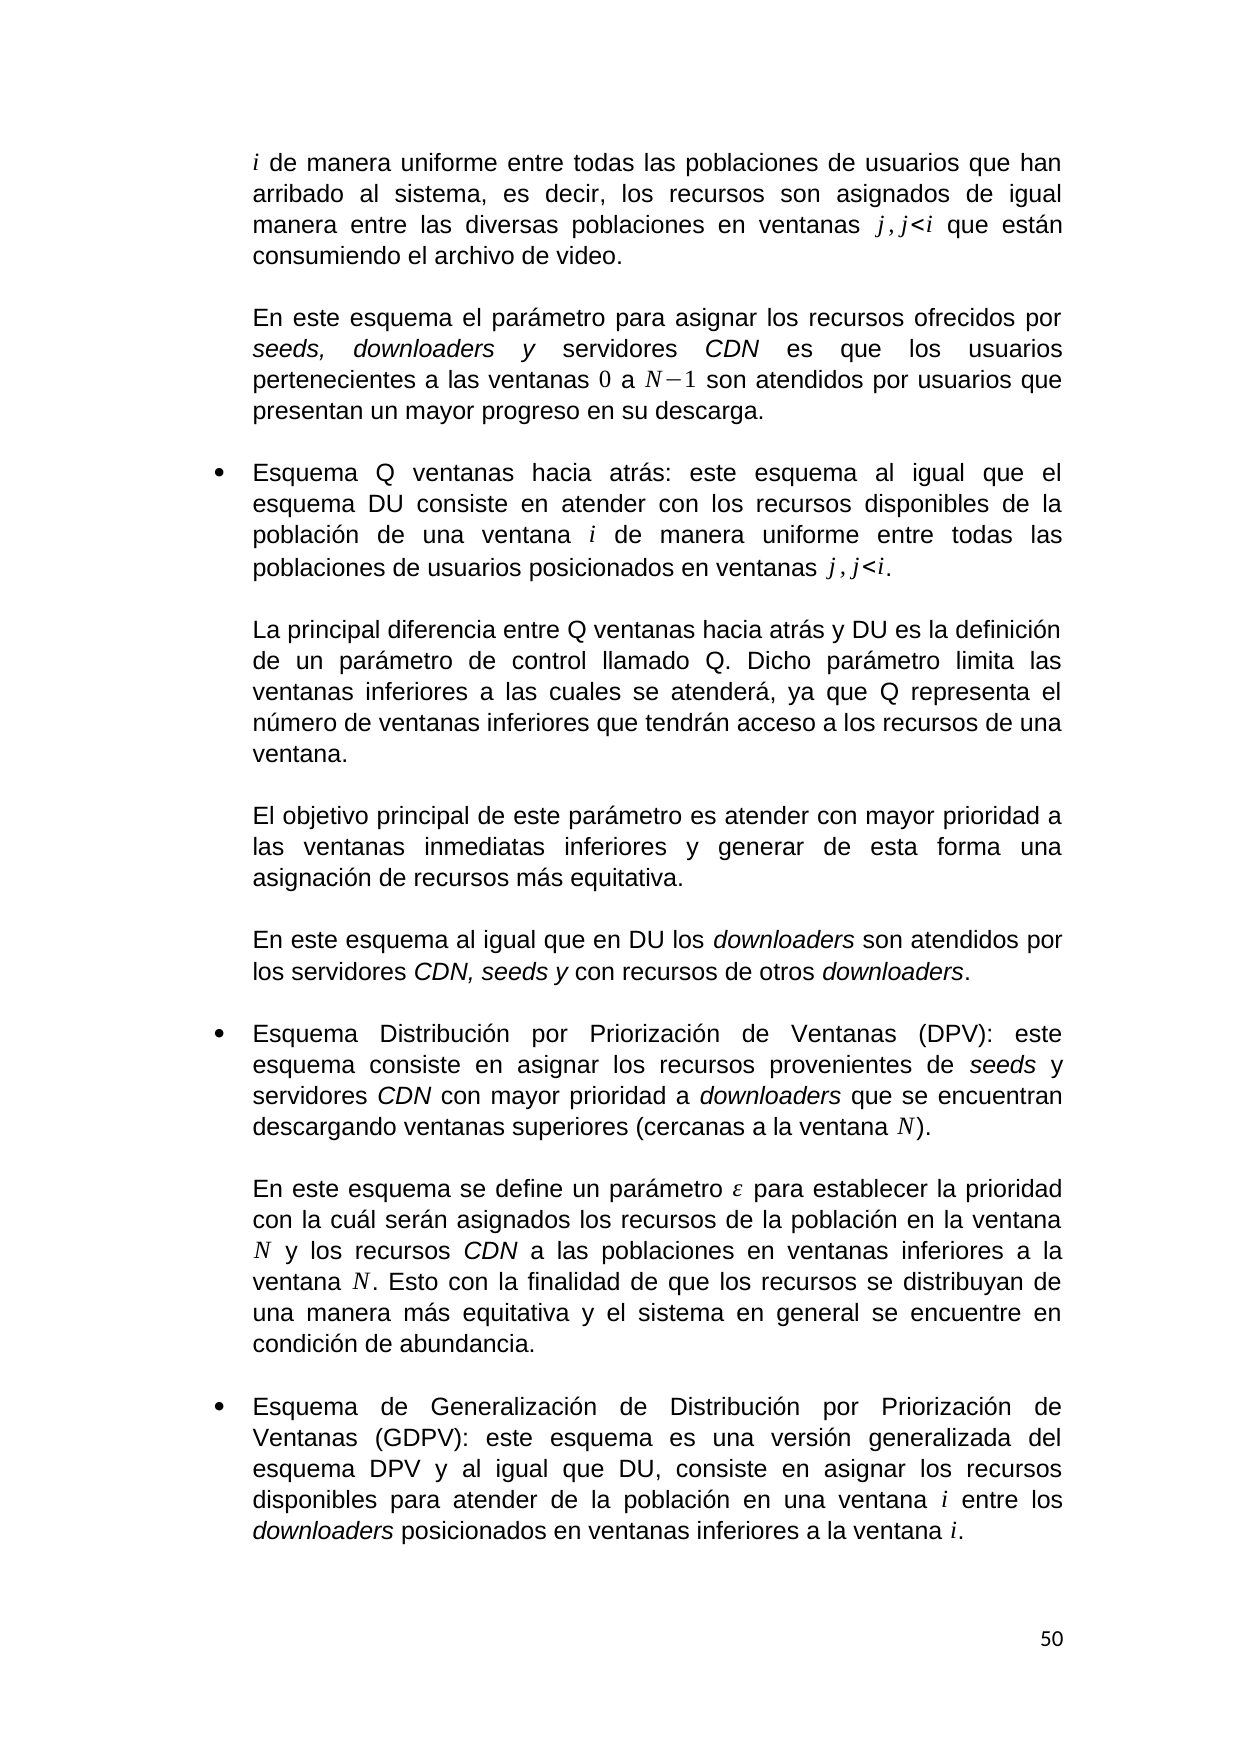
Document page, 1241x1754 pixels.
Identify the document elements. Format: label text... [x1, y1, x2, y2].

list En este esquema al igual que en DU los downloaders son atendidos por los servidores CDN, seeds y con recursos de otros downloaders. [252, 926, 1063, 985]
list La principal diferencia entre Q ventanas hacia atrás y DU es la definición de un parámetro de control llamado Q. Dicho parámetro limita las ventanas inferiores a las cuales se atenderá, ya que Q representa el número de ventanas inferiores que tendrán acceso a los recursos de una ventana. [252, 615, 1063, 768]
list Esquema Q ventanas hacia atrás: este esquema al igual que el esquema DU consiste en atender con los recursos disponibles de la población de una ventana de manera uniforme entre todas las poblaciones de usuarios posicionados en ventanas . [215, 458, 1063, 582]
list Esquema Distribución por Priorización de Ventanas (DPV): este esquema consiste en asignar los recursos provenientes de seeds y servidores CDN con mayor prioridad a downloaders que se encuentran descargando ventanas superiores (cercanas a la ventana ). [215, 1019, 1063, 1141]
list En este esquema se define un parámetro para establecer la prioridad con la cuál serán asignados los recursos de la población en la ventana y los recursos CDN a las poblaciones en ventanas inferiores a la ventana . Esto con la finalidad de que los recursos se distribuyan de una manera más equitativa y el sistema en general se encuentre en condición de abundancia. [252, 1174, 1063, 1358]
list En este esquema el parámetro para asignar los recursos ofrecidos por seeds, downloaders y servidores CDN es que los usuarios pertenecientes a las ventanas a son atendidos por usuarios que presentan un mayor progreso en su descarga. [252, 303, 1063, 425]
list Esquema de Generalización de Distribución por Priorización de Ventanas (GDPV): este esquema es una versión generalizada del esquema DPV y al igual que DU, consiste en asignar los recursos disponibles para atender de la población en una ventana entre los downloaders posicionados en ventanas inferiores a la ventana . [215, 1391, 1063, 1544]
list El objetivo principal de este parámetro es atender con mayor prioridad a las ventanas inmediatas inferiores y generar de esta forma una asignación de recursos más equitativa. [252, 801, 1063, 892]
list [215, 148, 1063, 270]
